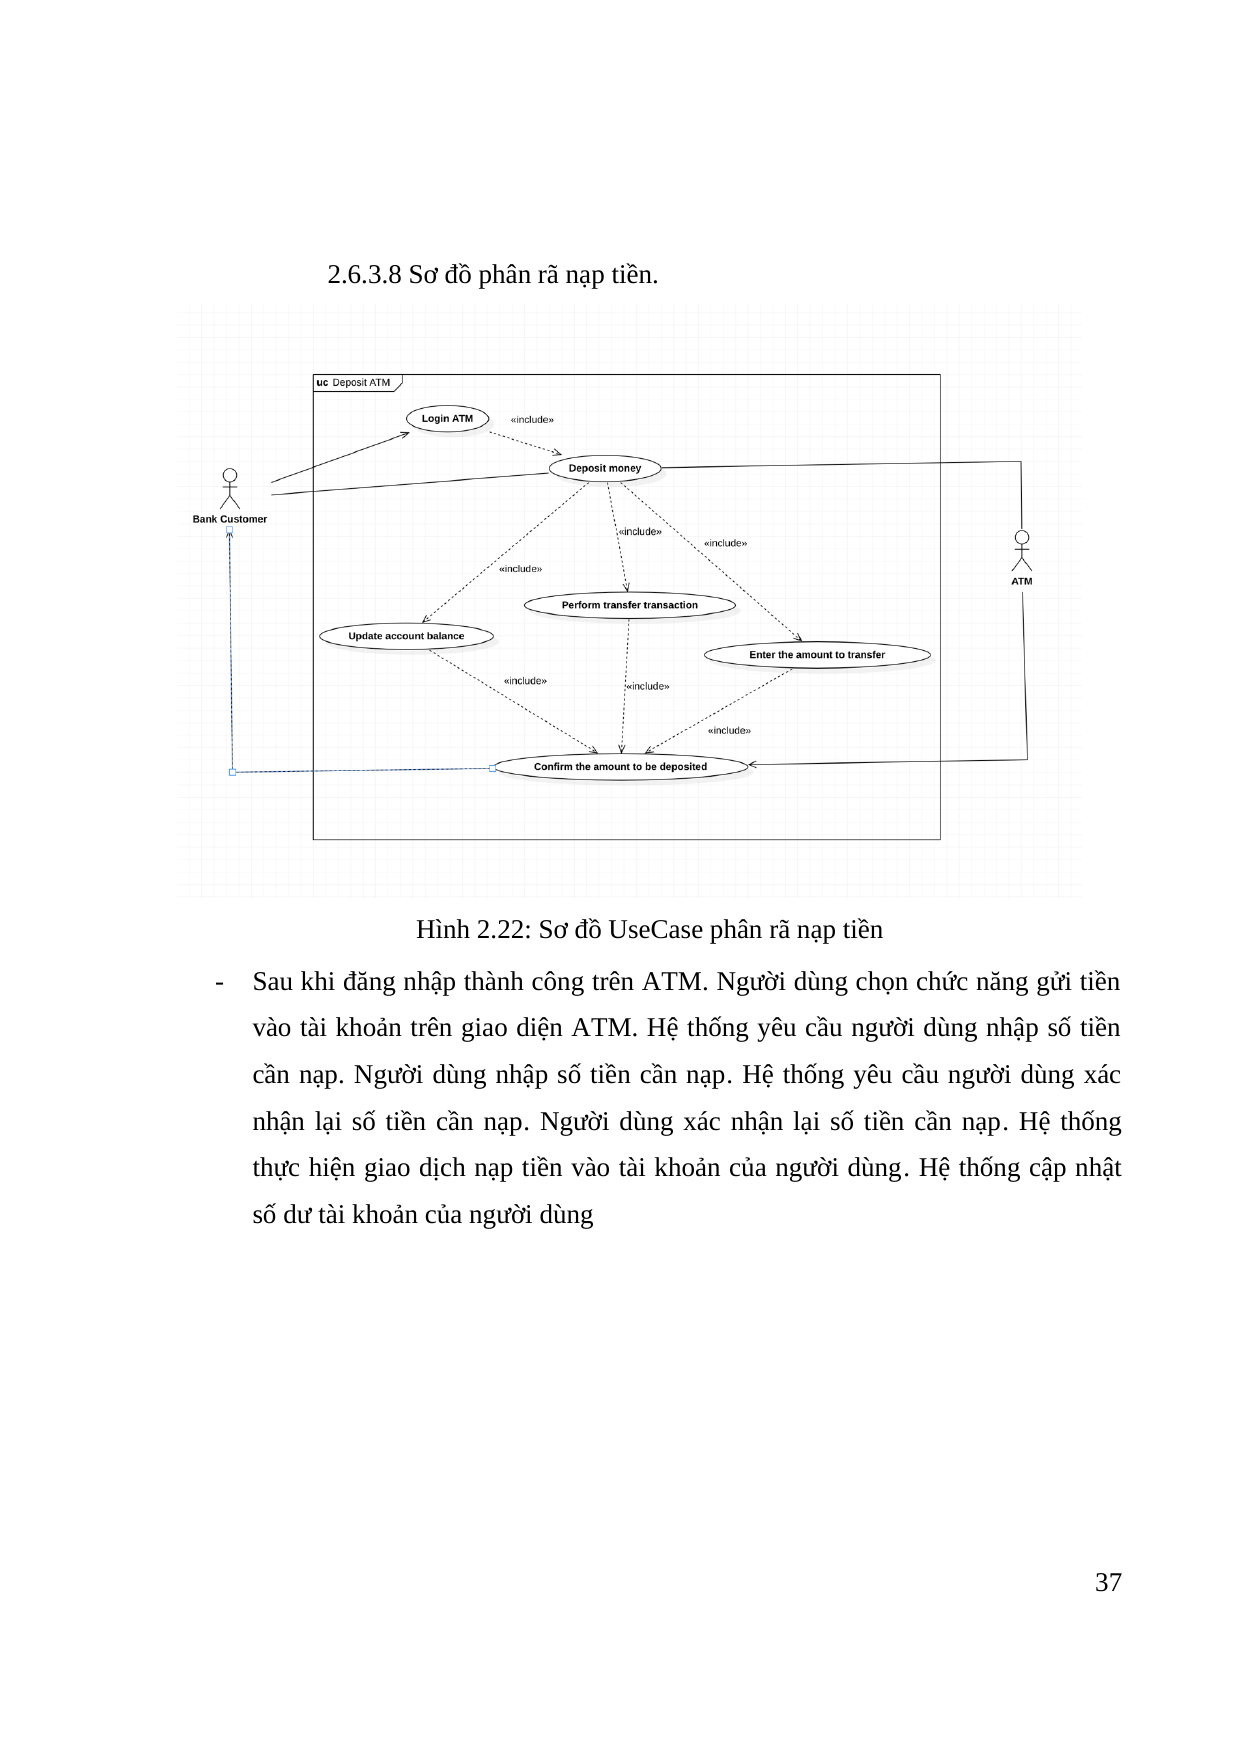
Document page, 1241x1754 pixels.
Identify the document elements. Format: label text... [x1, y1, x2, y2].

text 2.6.3.8 Sơ đồ phân rã nạp tiền. [252, 258, 1122, 289]
list Sau khi đăng nhập thành công trên ATM. Người dùng chọn chức năng gửi tiền vào tài khoản trên giao diện ATM. Hệ thống yêu cầu người dùng nhập số tiền cần nạp. Người dùng nhập số tiền cần nạp. Hệ thống yêu cầu người dùng xác nhận lại số tiền cần nạp. Người dùng xác nhận lại số tiền cần nạp. Hệ thống thực hiện giao dịch nạp tiền vào tài khoản của người dùng. Hệ thống cập nhật số dư tài khoản của người dùng [215, 965, 1122, 1229]
picture [177, 304, 1083, 898]
